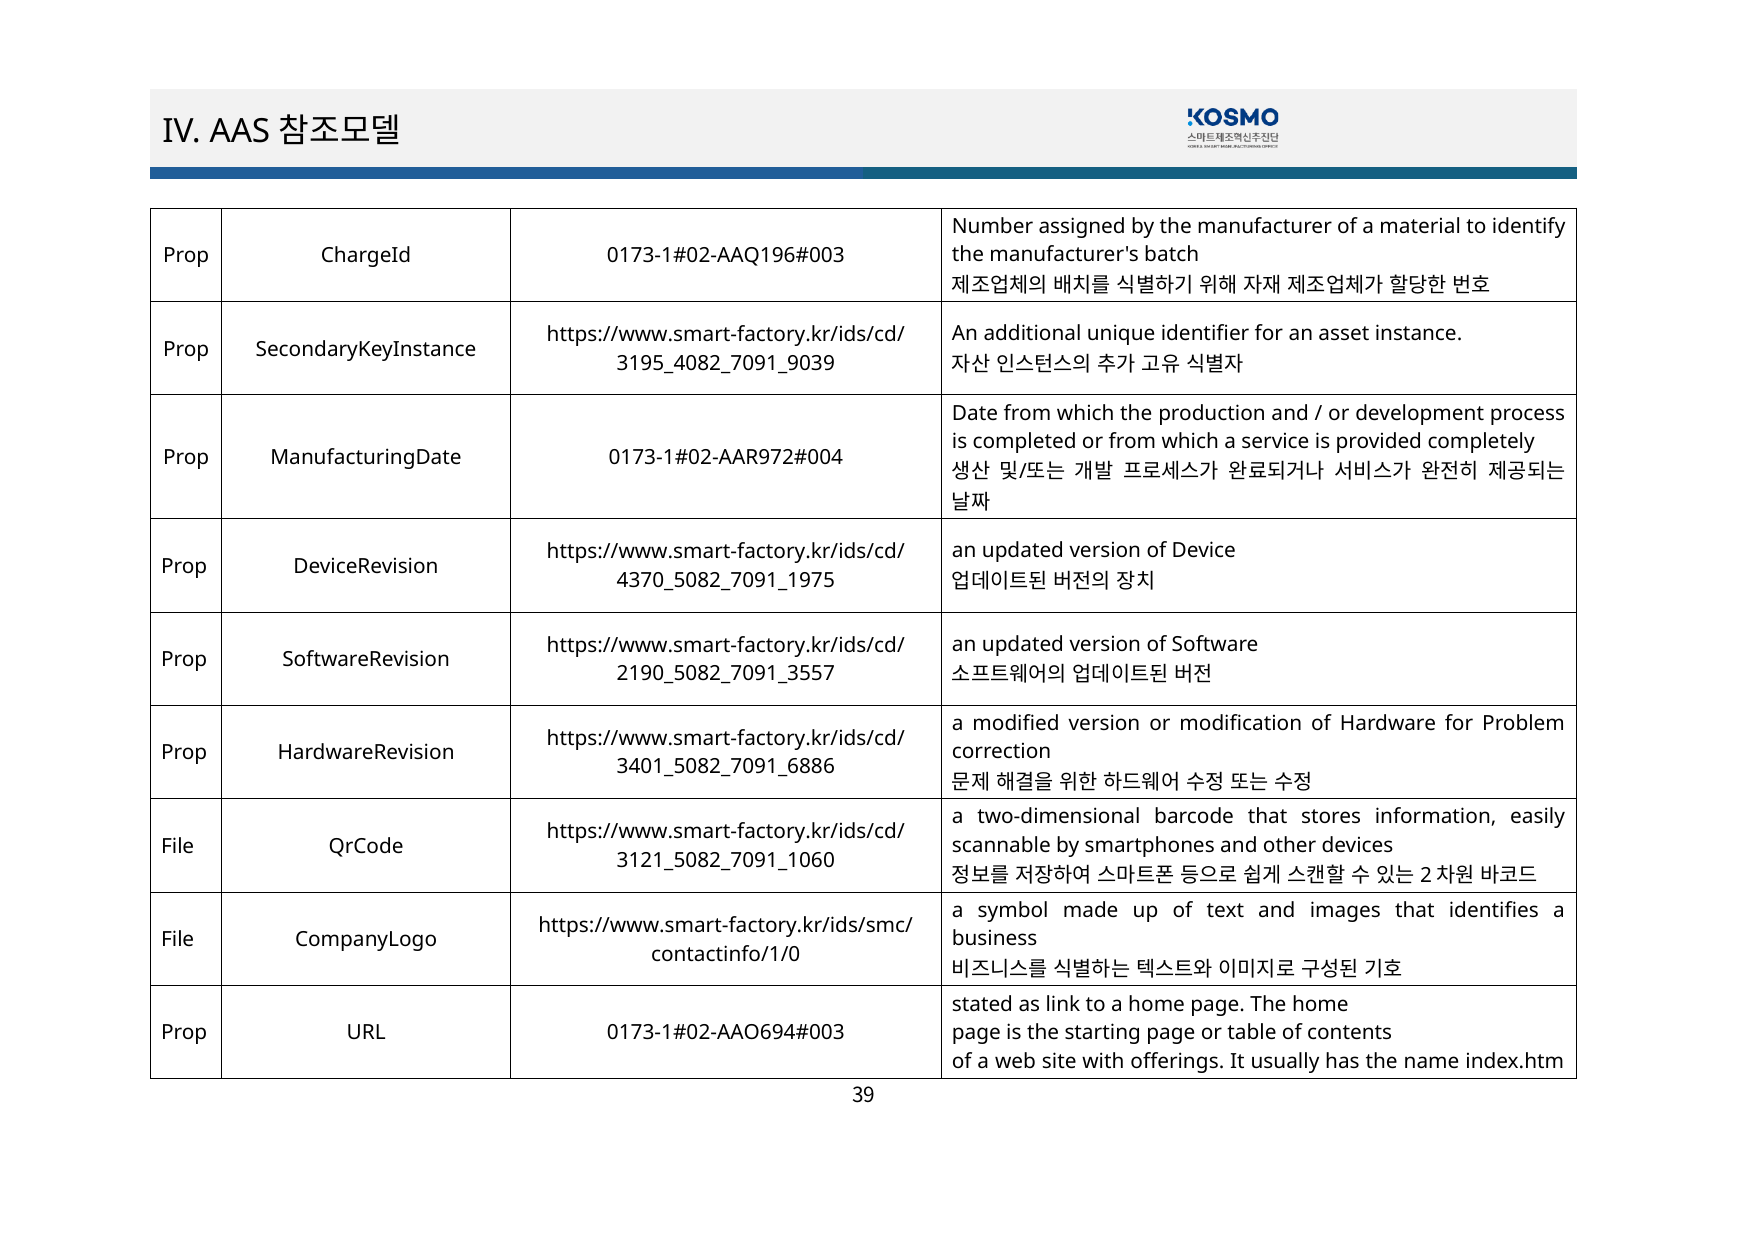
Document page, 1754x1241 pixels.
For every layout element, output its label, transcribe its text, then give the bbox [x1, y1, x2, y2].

table_cell Prop [151, 395, 221, 518]
table_cell a two-dimensional barcode that stores information, easily scannable by smartphones and other devices 정보를 저장하여 스마트폰 등으로 쉽게 스캔할 수 있는 2차원 바코드 [942, 799, 1576, 892]
table_cell ManufacturingDate [222, 395, 510, 518]
table_cell Prop [151, 706, 221, 798]
table_cell SecondaryKeyInstance [222, 302, 510, 394]
table_cell SoftwareRevision [222, 613, 510, 705]
table_cell Prop [151, 986, 221, 1078]
table_cell CompanyLogo [222, 893, 510, 985]
table_cell https://www.smart-factory.kr/ids/cd/3401_5082_7091_6886 [511, 706, 941, 798]
table_cell QrCode [222, 799, 510, 892]
table_cell https://www.smart-factory.kr/ids/cd/4370_5082_7091_1975 [511, 519, 941, 611]
table_cell Prop [151, 519, 221, 611]
table_cell an updated version of Device 업데이트된 버전의 장치 [942, 519, 1576, 611]
table_cell File [151, 893, 221, 985]
table_cell File [151, 799, 221, 892]
table_cell 0173-1#02-AAO694#003 [511, 986, 941, 1078]
table_cell https://www.smart-factory.kr/ids/smc/contactinfo/1/0 [511, 893, 941, 985]
picture [1187, 108, 1279, 148]
table_cell an updated version of Software 소프트웨어의 업데이트된 버전 [942, 613, 1576, 705]
table_cell Date from which the production and / or development process is completed or from which a service is provided completely 생산 및/또는 개발 프로세스가 완료되거나 서비스가 완전히 제공되는 날짜 [942, 395, 1576, 518]
table_cell An additional unique identifier for an asset instance. 자산 인스턴스의 추가 고유 식별자 [942, 302, 1576, 394]
table_cell https://www.smart-factory.kr/ids/cd/2190_5082_7091_3557 [511, 613, 941, 705]
table_cell Prop [151, 613, 221, 705]
table_cell https://www.smart-factory.kr/ids/cd/3121_5082_7091_1060 [511, 799, 941, 892]
table_cell URL [222, 986, 510, 1078]
table_cell HardwareRevision [222, 706, 510, 798]
table_cell Prop [151, 302, 221, 394]
table_cell Number assigned by the manufacturer of a material to identify the manufacturer's batch 제조업체의 배치를 식별하기 위해 자재 제조업체가 할당한 번호 [942, 209, 1576, 301]
table_cell ChargeId [222, 209, 510, 301]
table_cell 0173-1#02-AAR972#004 [511, 395, 941, 518]
table_cell a symbol made up of text and images that identifies a business 비즈니스를 식별하는 텍스트와 이미지로 구성된 기호 [942, 893, 1576, 985]
table_cell Prop [151, 209, 221, 301]
table_cell https://www.smart-factory.kr/ids/cd/3195_4082_7091_9039 [511, 302, 941, 394]
table_cell DeviceRevision [222, 519, 510, 611]
table_cell 0173-1#02-AAQ196#003 [511, 209, 941, 301]
table_cell a modified version or modification of Hardware for Problem correction 문제 해결을 위한 하드웨어 수정 또는 수정 [942, 706, 1576, 798]
